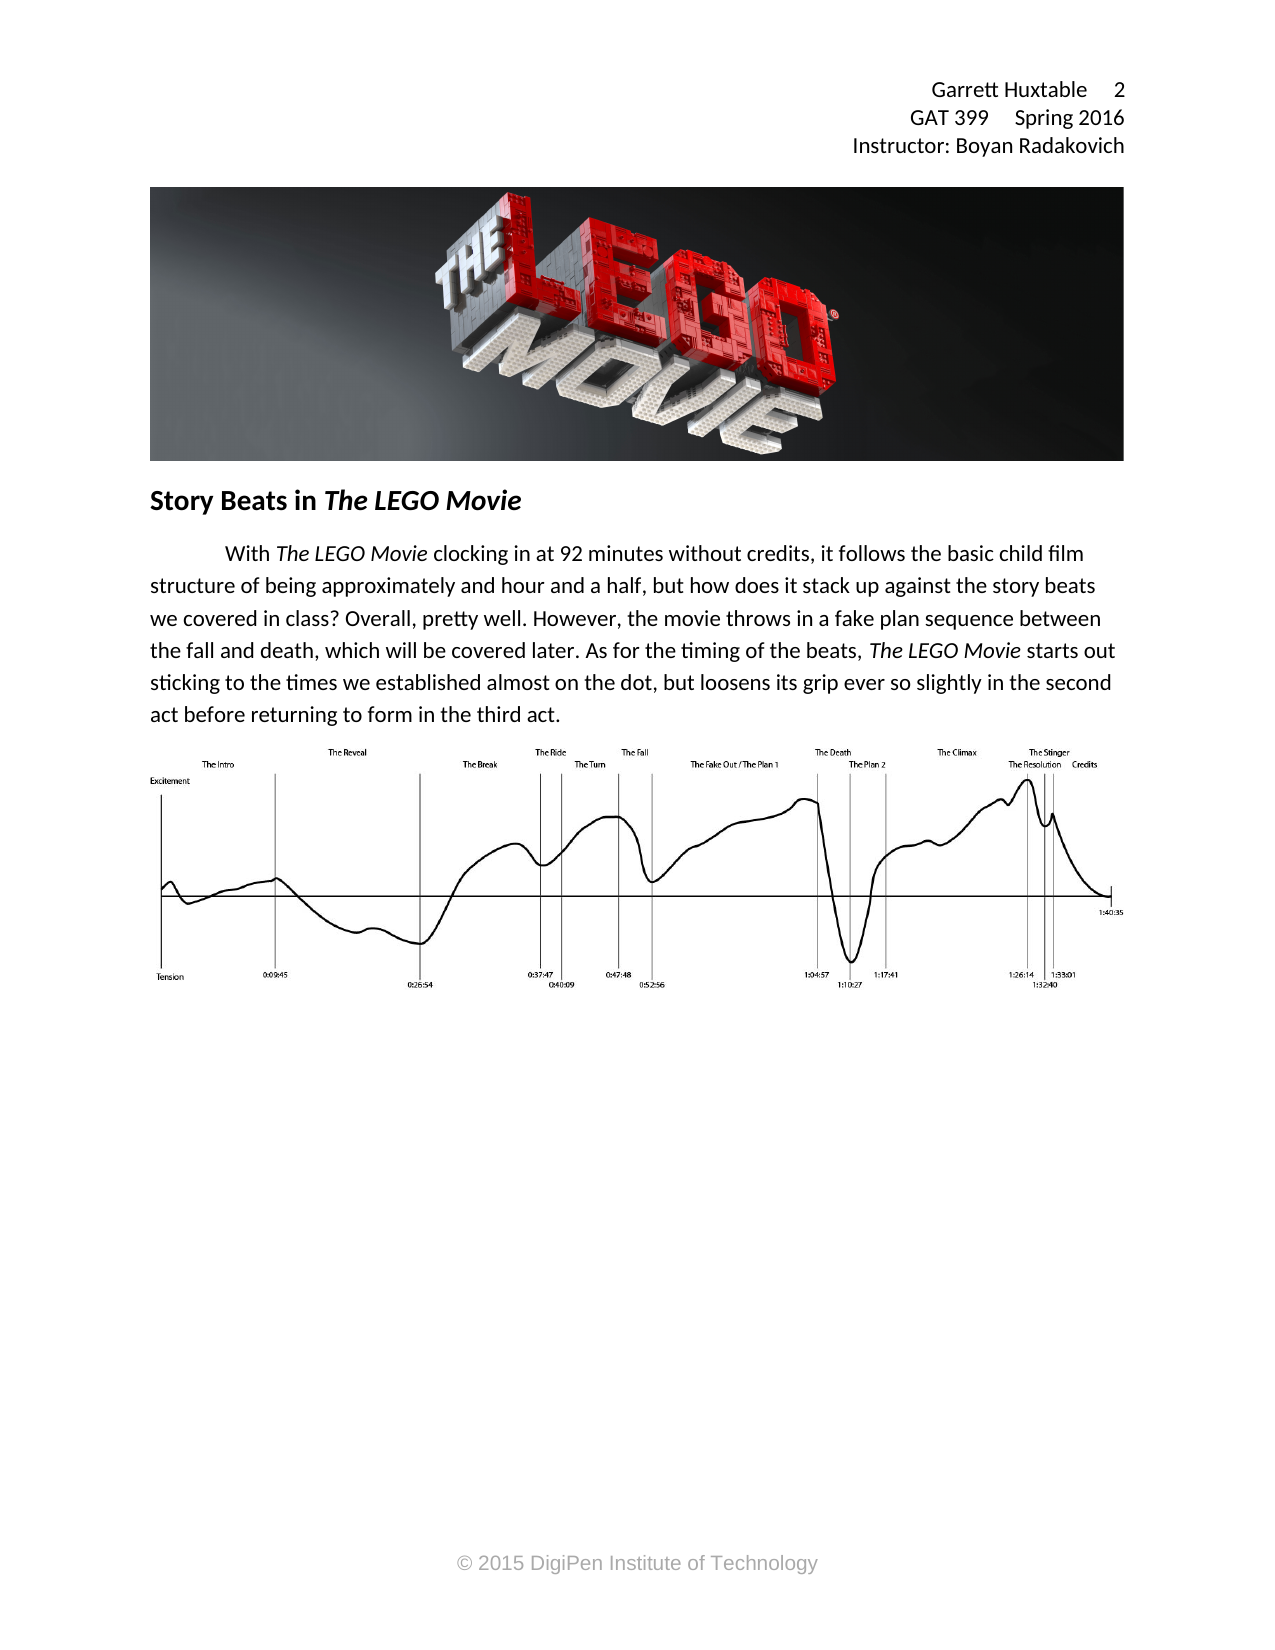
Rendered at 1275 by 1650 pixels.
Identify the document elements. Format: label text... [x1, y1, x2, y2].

text Story Beats in The LEGO Movie [150, 482, 1125, 517]
picture [150, 187, 1124, 461]
text With The LEGO Movie clocking in at 92 minutes without credits, it follows the basic child film structure of being approximately and hour and a half, but how does it stack up against the story beats we covered in class? Overall, pretty well. However, the movie throws in a fake plan sequence between the fall and death, which will be covered later. As for the timing of the beats, The LEGO Movie starts out sticking to the times we established almost on the dot, but loosens its grip ever so slightly in the second act before returning to form in the third act. [150, 539, 1125, 728]
picture [150, 748, 1124, 990]
